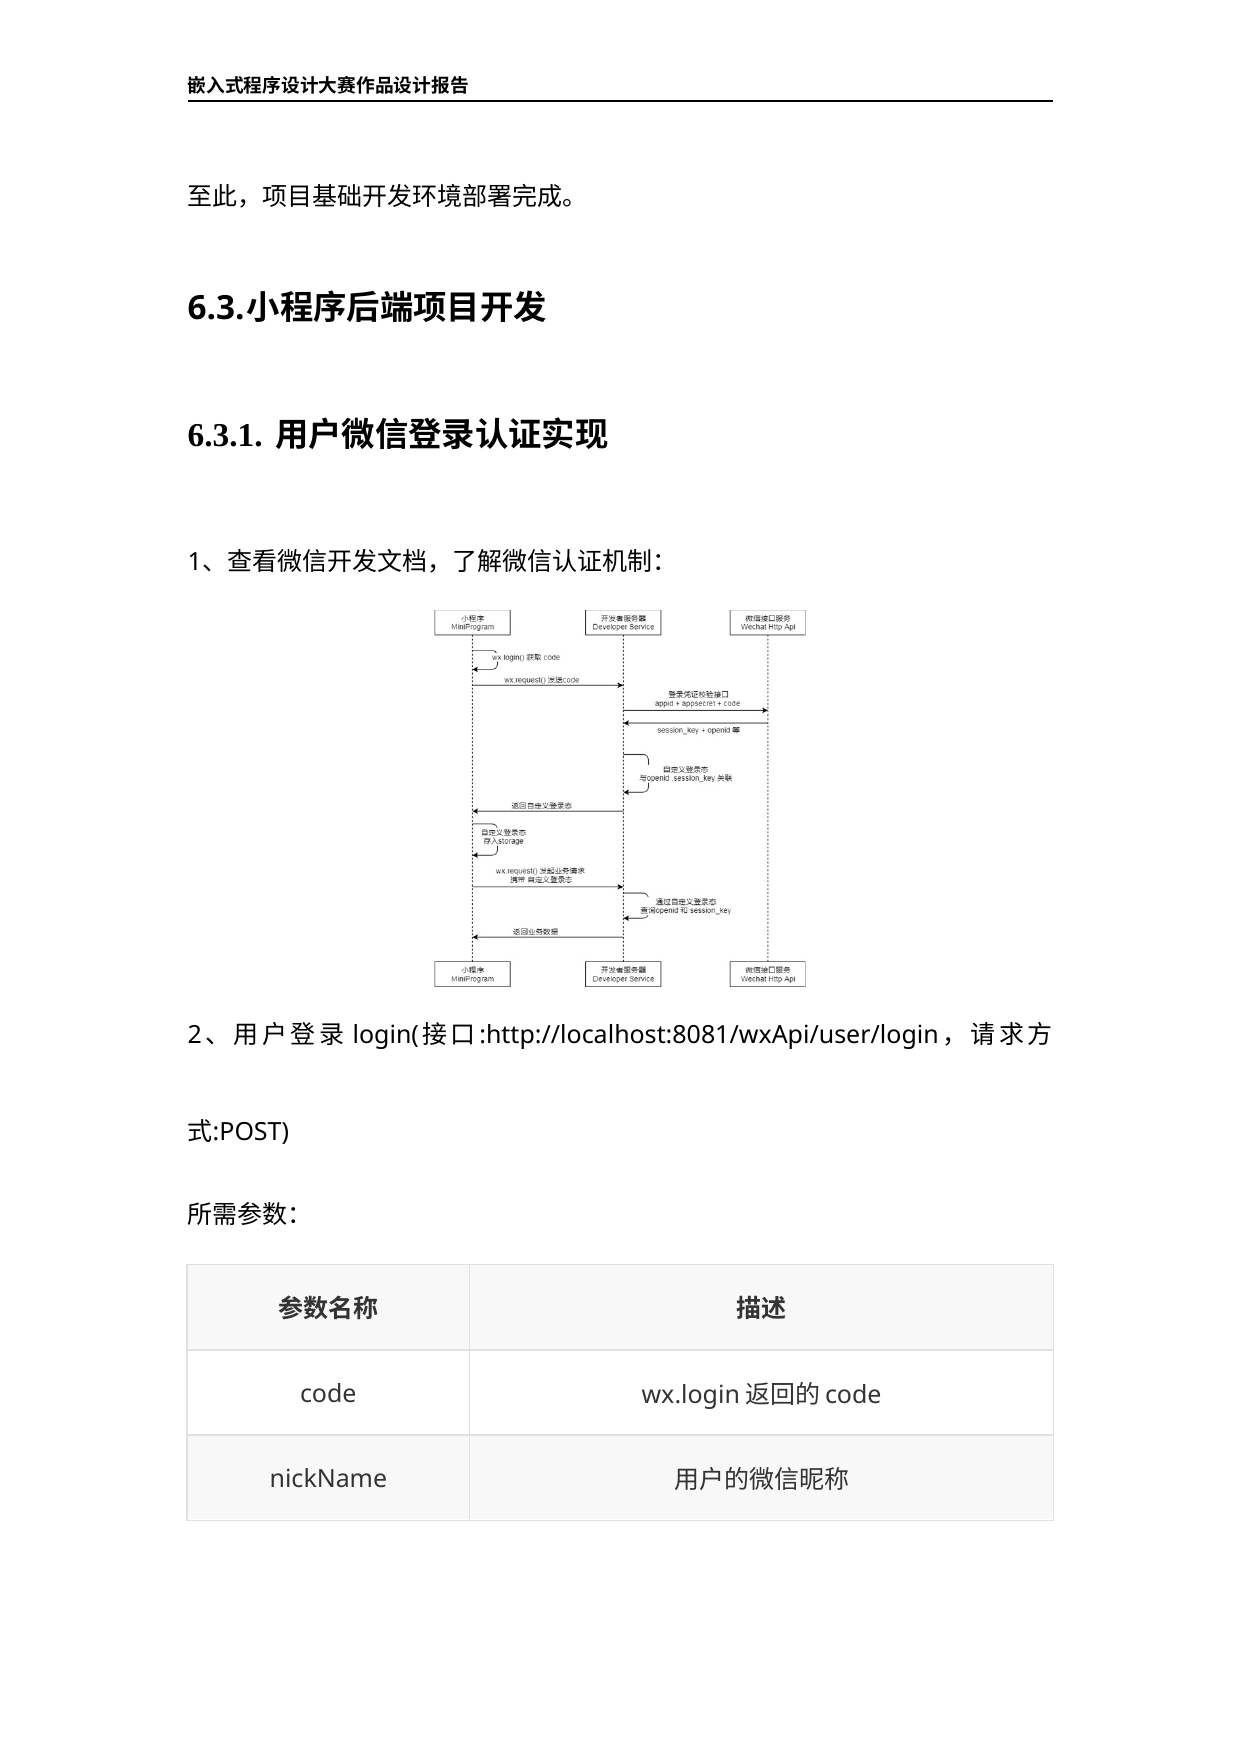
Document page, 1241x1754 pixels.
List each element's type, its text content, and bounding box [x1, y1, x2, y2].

text 至此，项目基础开发环境部署完成。 [187, 162, 1053, 227]
table_cell nickName [188, 1436, 469, 1519]
table_header 描述 [470, 1265, 1053, 1349]
table_cell code [188, 1351, 469, 1434]
table_header 参数名称 [188, 1265, 469, 1349]
picture [434, 610, 806, 987]
subtitle 用户微信登录认证实现 [187, 399, 1053, 464]
table_cell 用户的微信昵称 [470, 1436, 1053, 1519]
text 1、查看微信开发文档，了解微信认证机制： [187, 527, 1053, 592]
text 所需参数： [187, 1181, 1053, 1246]
table_cell wx.login返回的code [470, 1351, 1053, 1434]
text 2、用户登录login(接口:http://localhost:8081/wxApi/user/login，请求方式:POST) [187, 1000, 1053, 1162]
subtitle 小程序后端项目开发 [187, 272, 1053, 337]
